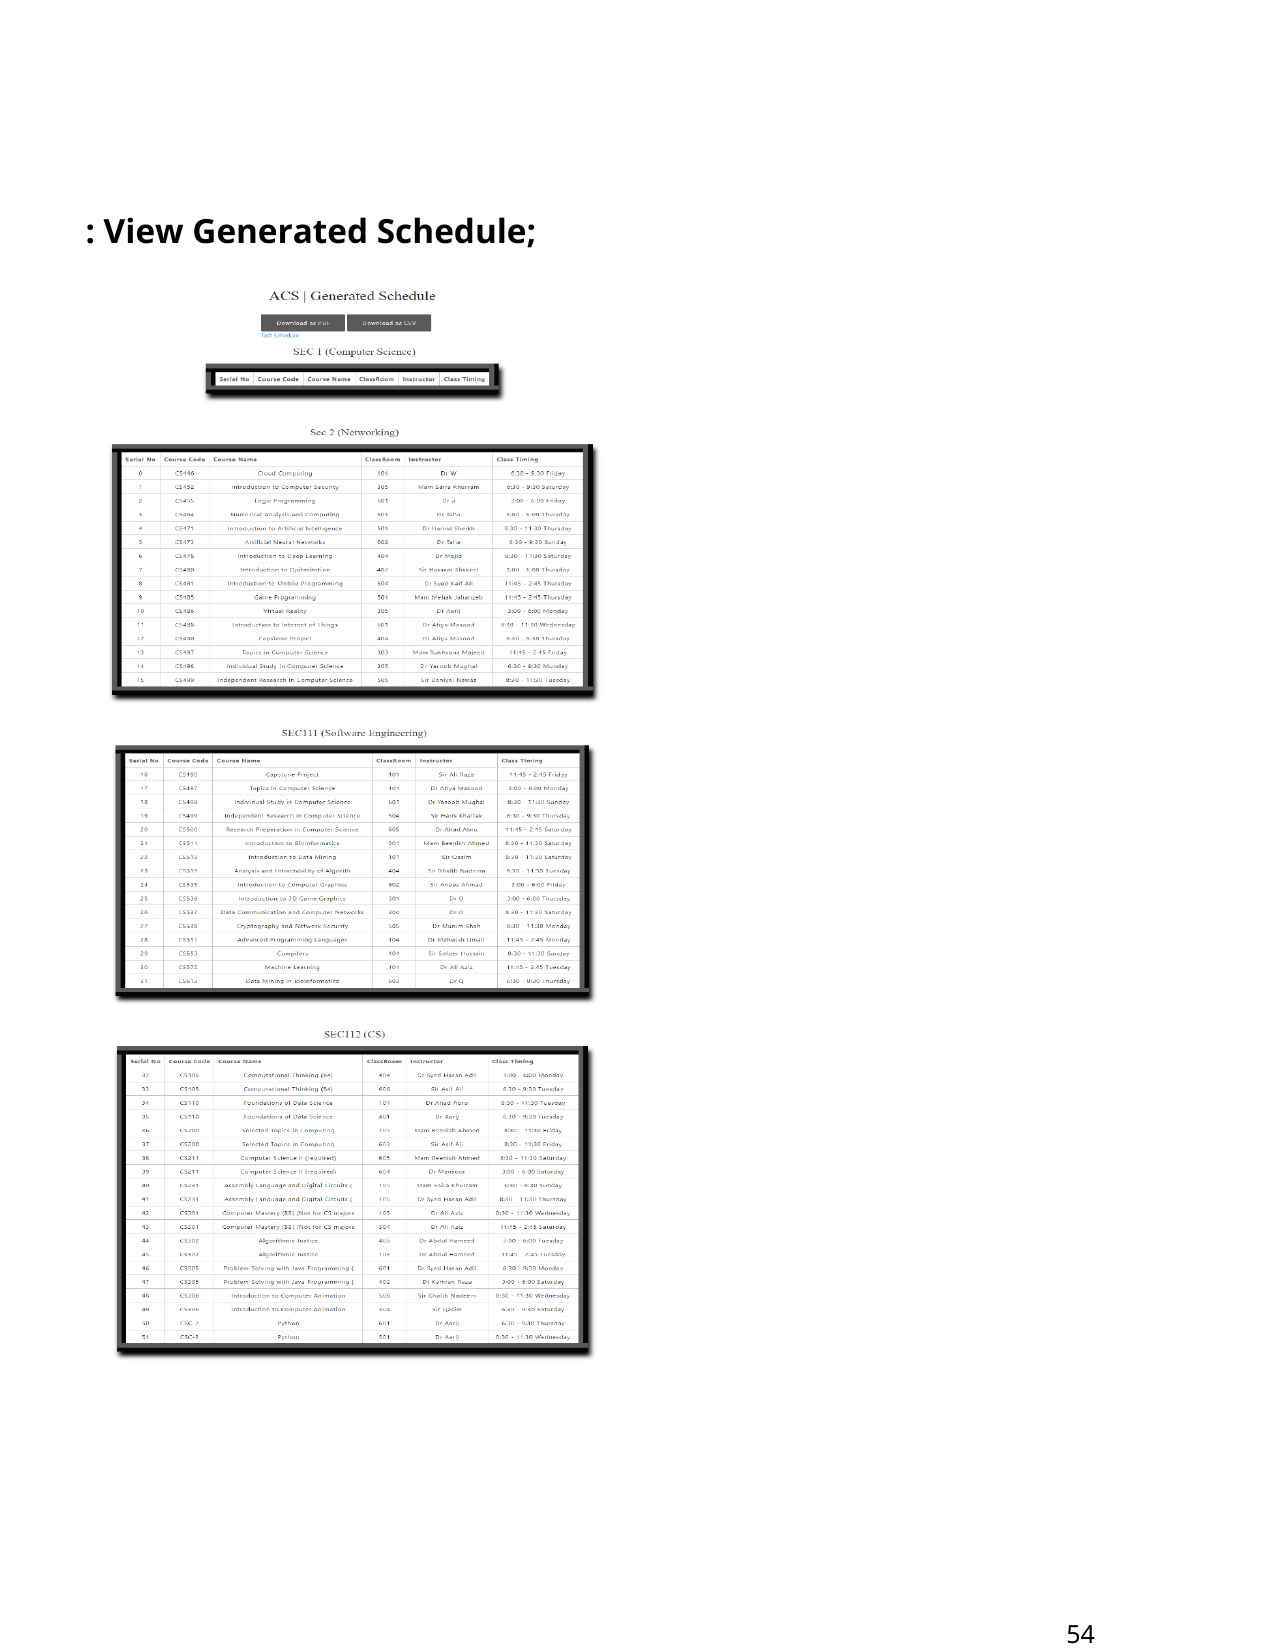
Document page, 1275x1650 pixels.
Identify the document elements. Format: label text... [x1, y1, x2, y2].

picture [85, 272, 619, 1392]
subtitle : View Generated Schedule; [85, 208, 1077, 254]
